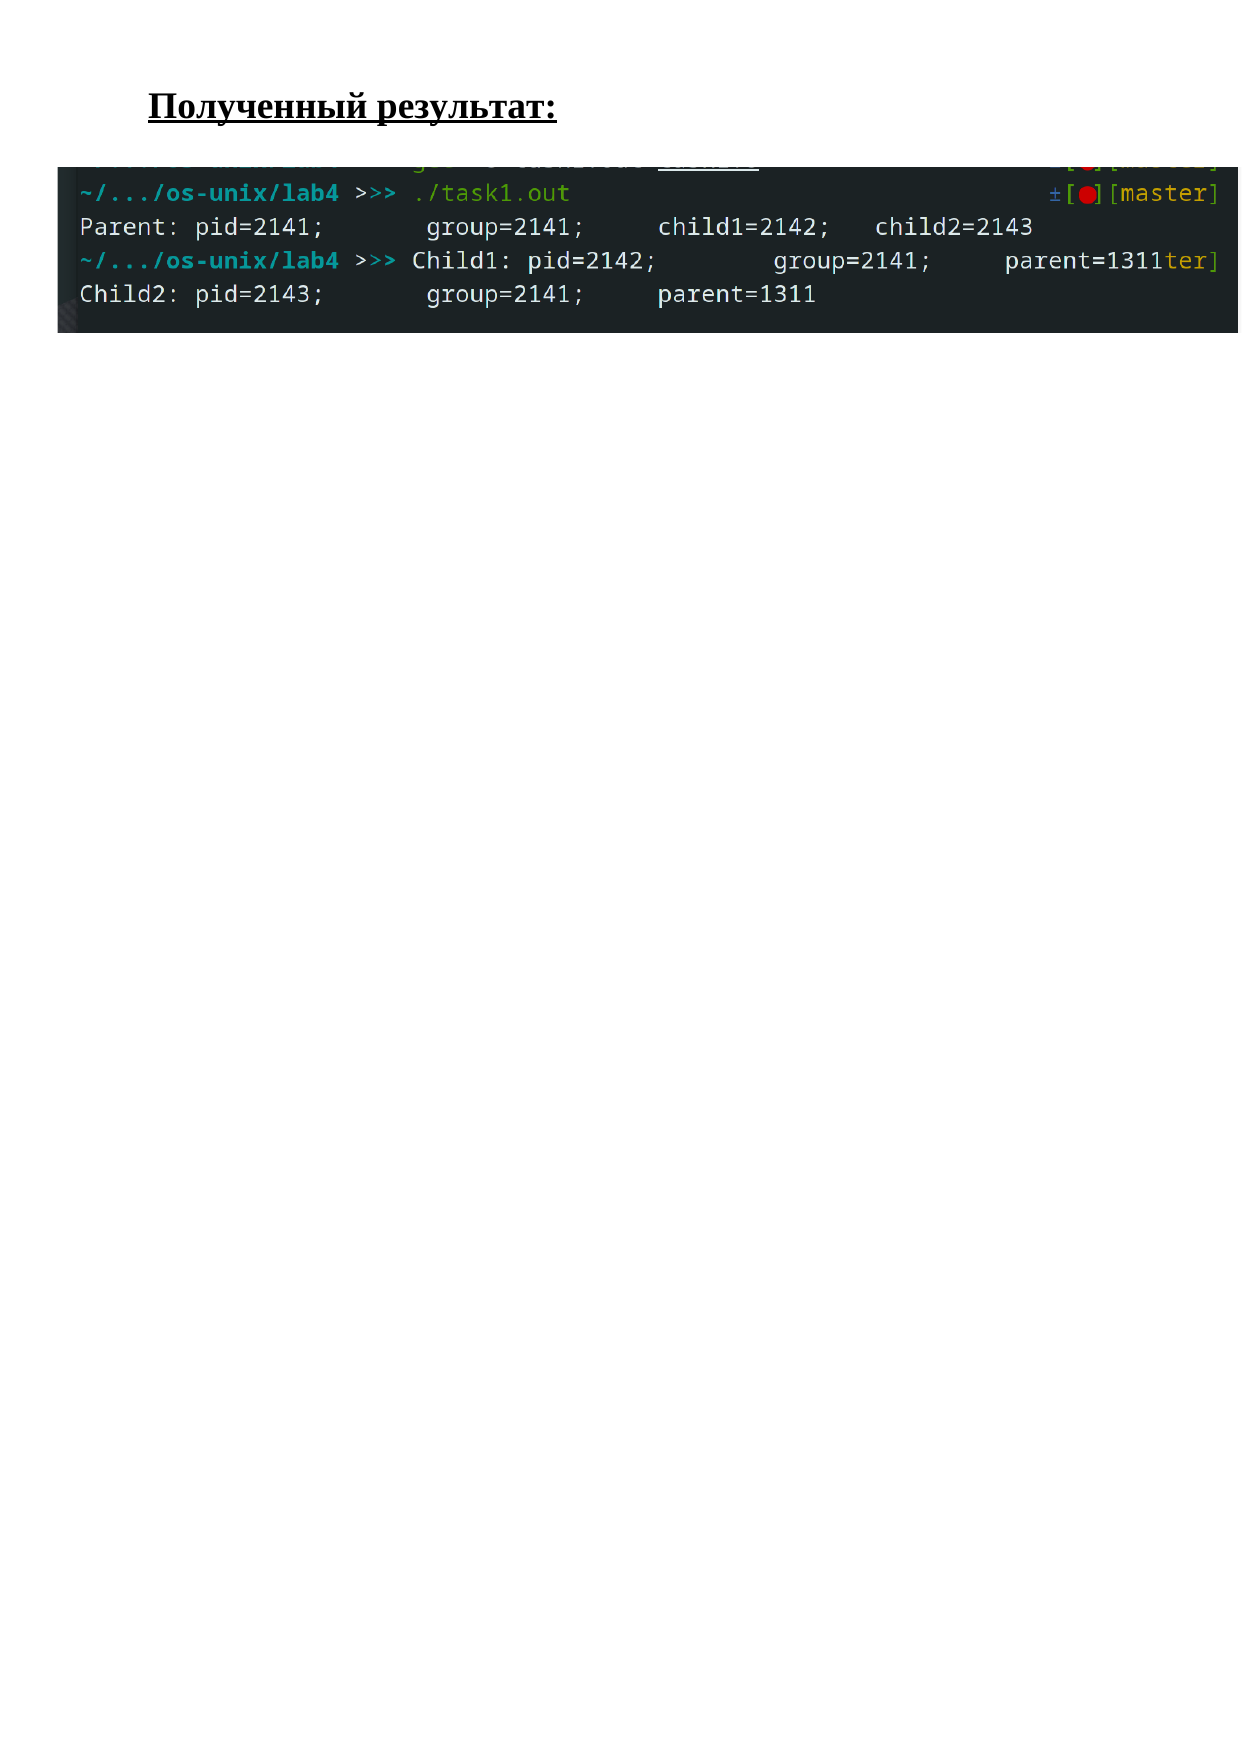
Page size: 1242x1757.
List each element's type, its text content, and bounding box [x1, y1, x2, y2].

picture [57, 167, 1242, 333]
subtitle Полученный результат: [148, 83, 1198, 126]
